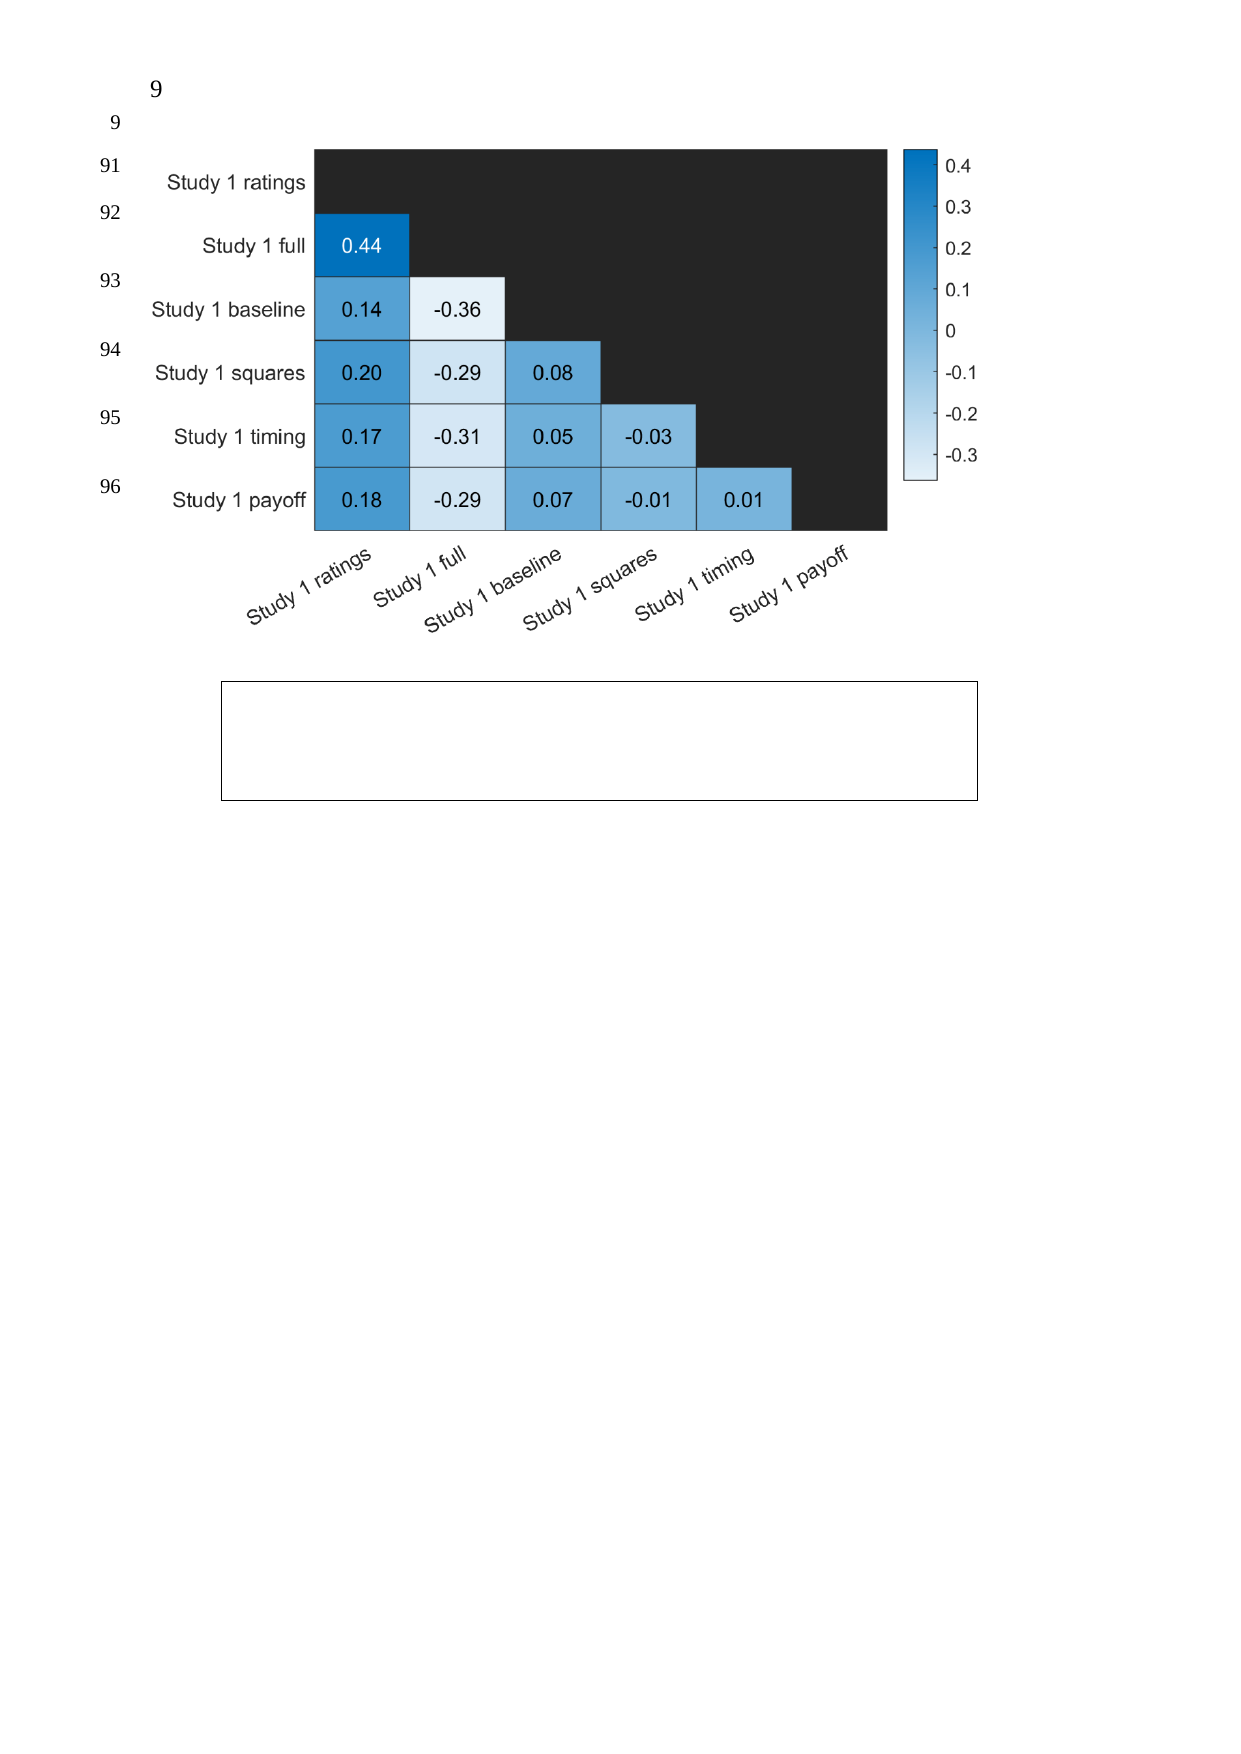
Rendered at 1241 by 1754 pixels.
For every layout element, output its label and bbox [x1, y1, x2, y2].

picture [150, 128, 1007, 653]
